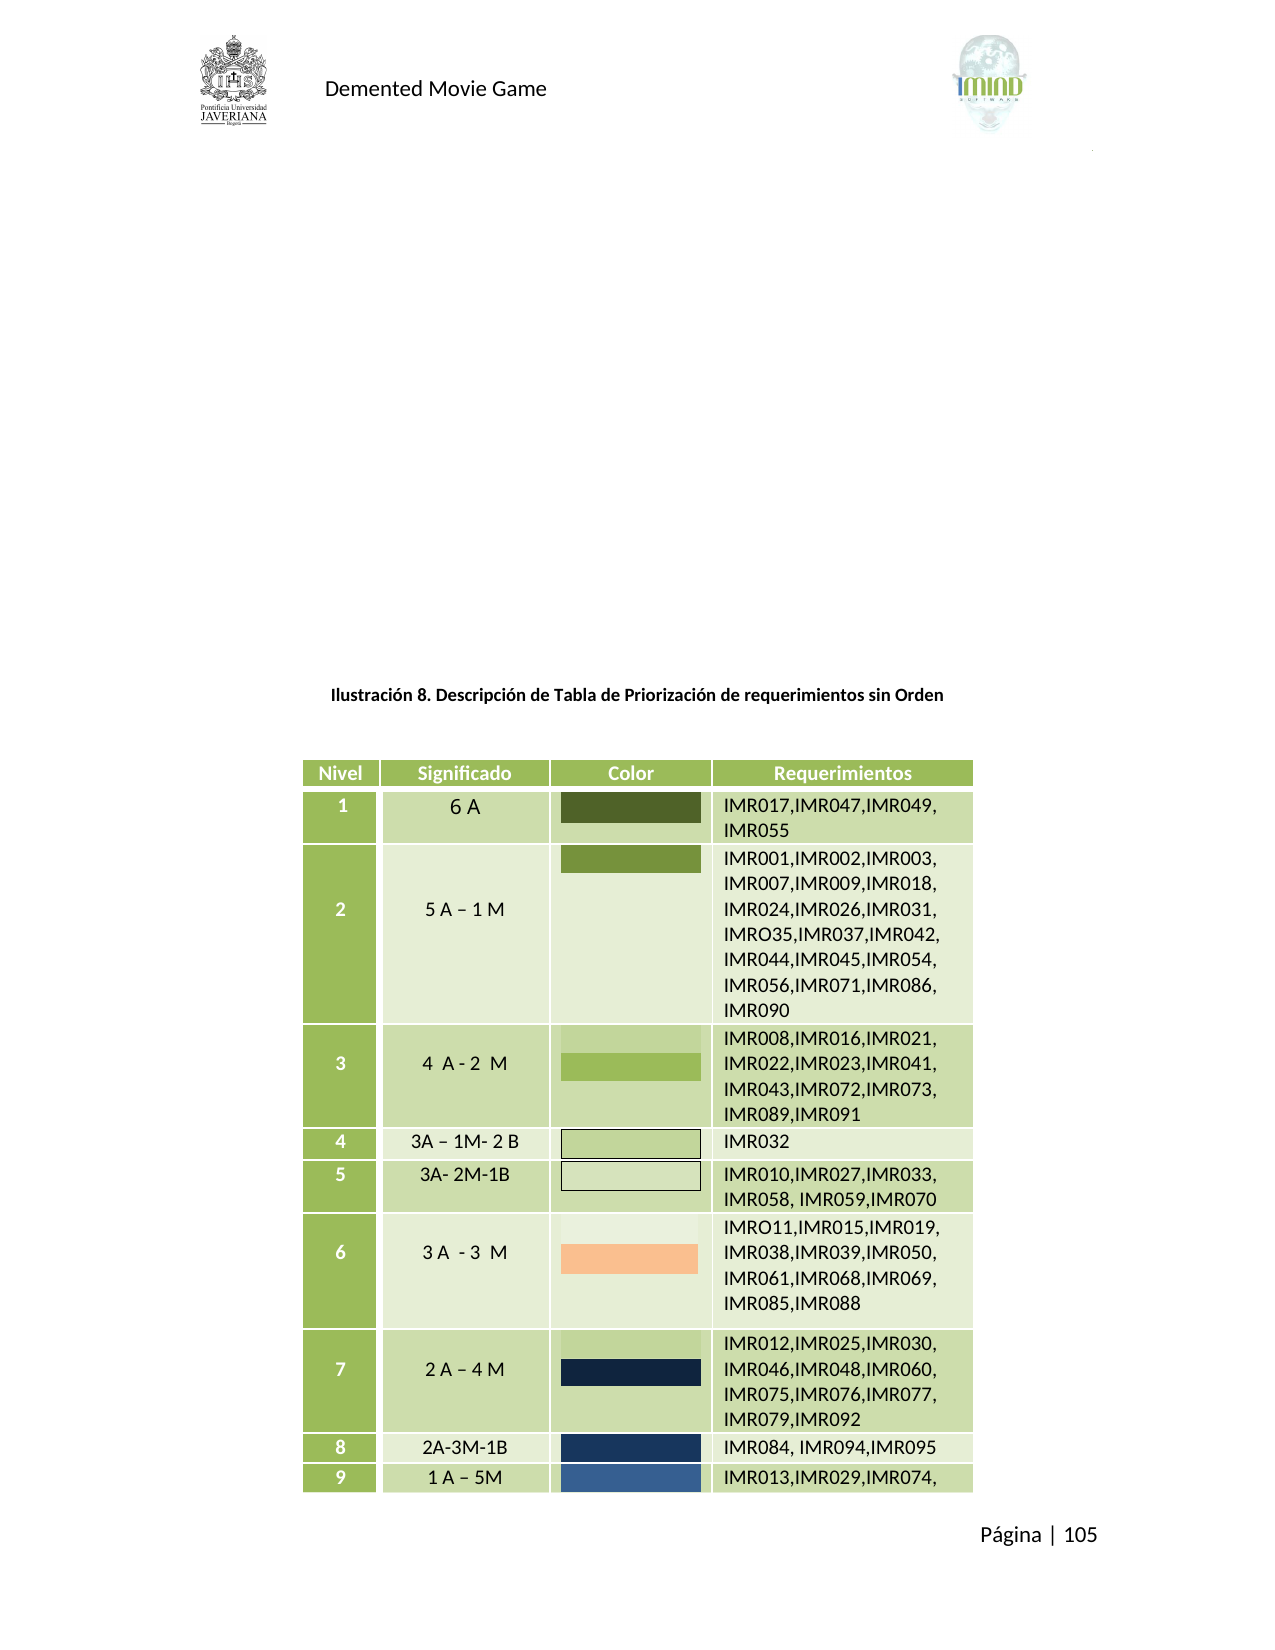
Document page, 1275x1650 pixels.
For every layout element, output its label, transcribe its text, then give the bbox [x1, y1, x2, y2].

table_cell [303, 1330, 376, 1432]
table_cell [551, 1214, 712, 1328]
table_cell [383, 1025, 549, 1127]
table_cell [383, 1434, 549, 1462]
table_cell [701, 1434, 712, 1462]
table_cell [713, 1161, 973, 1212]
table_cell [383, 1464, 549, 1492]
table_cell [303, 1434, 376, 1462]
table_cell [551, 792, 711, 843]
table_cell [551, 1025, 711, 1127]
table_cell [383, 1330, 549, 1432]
text Ilustración 8. Descripción de Tabla de Priorización de requerimientos sin Orden [177, 683, 1098, 706]
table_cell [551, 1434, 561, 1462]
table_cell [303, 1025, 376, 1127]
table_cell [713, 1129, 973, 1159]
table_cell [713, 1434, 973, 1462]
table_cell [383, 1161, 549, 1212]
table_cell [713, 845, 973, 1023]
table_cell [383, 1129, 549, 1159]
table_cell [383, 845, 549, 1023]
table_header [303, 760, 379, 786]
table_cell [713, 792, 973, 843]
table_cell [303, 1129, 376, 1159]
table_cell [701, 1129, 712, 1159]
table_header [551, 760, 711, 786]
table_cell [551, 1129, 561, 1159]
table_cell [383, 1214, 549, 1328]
picture [951, 35, 1033, 138]
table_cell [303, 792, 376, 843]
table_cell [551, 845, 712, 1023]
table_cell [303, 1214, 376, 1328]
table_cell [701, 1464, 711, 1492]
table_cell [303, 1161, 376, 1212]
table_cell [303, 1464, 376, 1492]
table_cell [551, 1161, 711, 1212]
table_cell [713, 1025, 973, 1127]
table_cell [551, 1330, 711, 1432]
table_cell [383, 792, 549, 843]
picture [200, 35, 267, 126]
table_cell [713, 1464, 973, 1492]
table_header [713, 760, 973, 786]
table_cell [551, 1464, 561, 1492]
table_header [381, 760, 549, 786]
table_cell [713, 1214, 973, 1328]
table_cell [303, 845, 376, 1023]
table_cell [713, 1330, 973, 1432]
